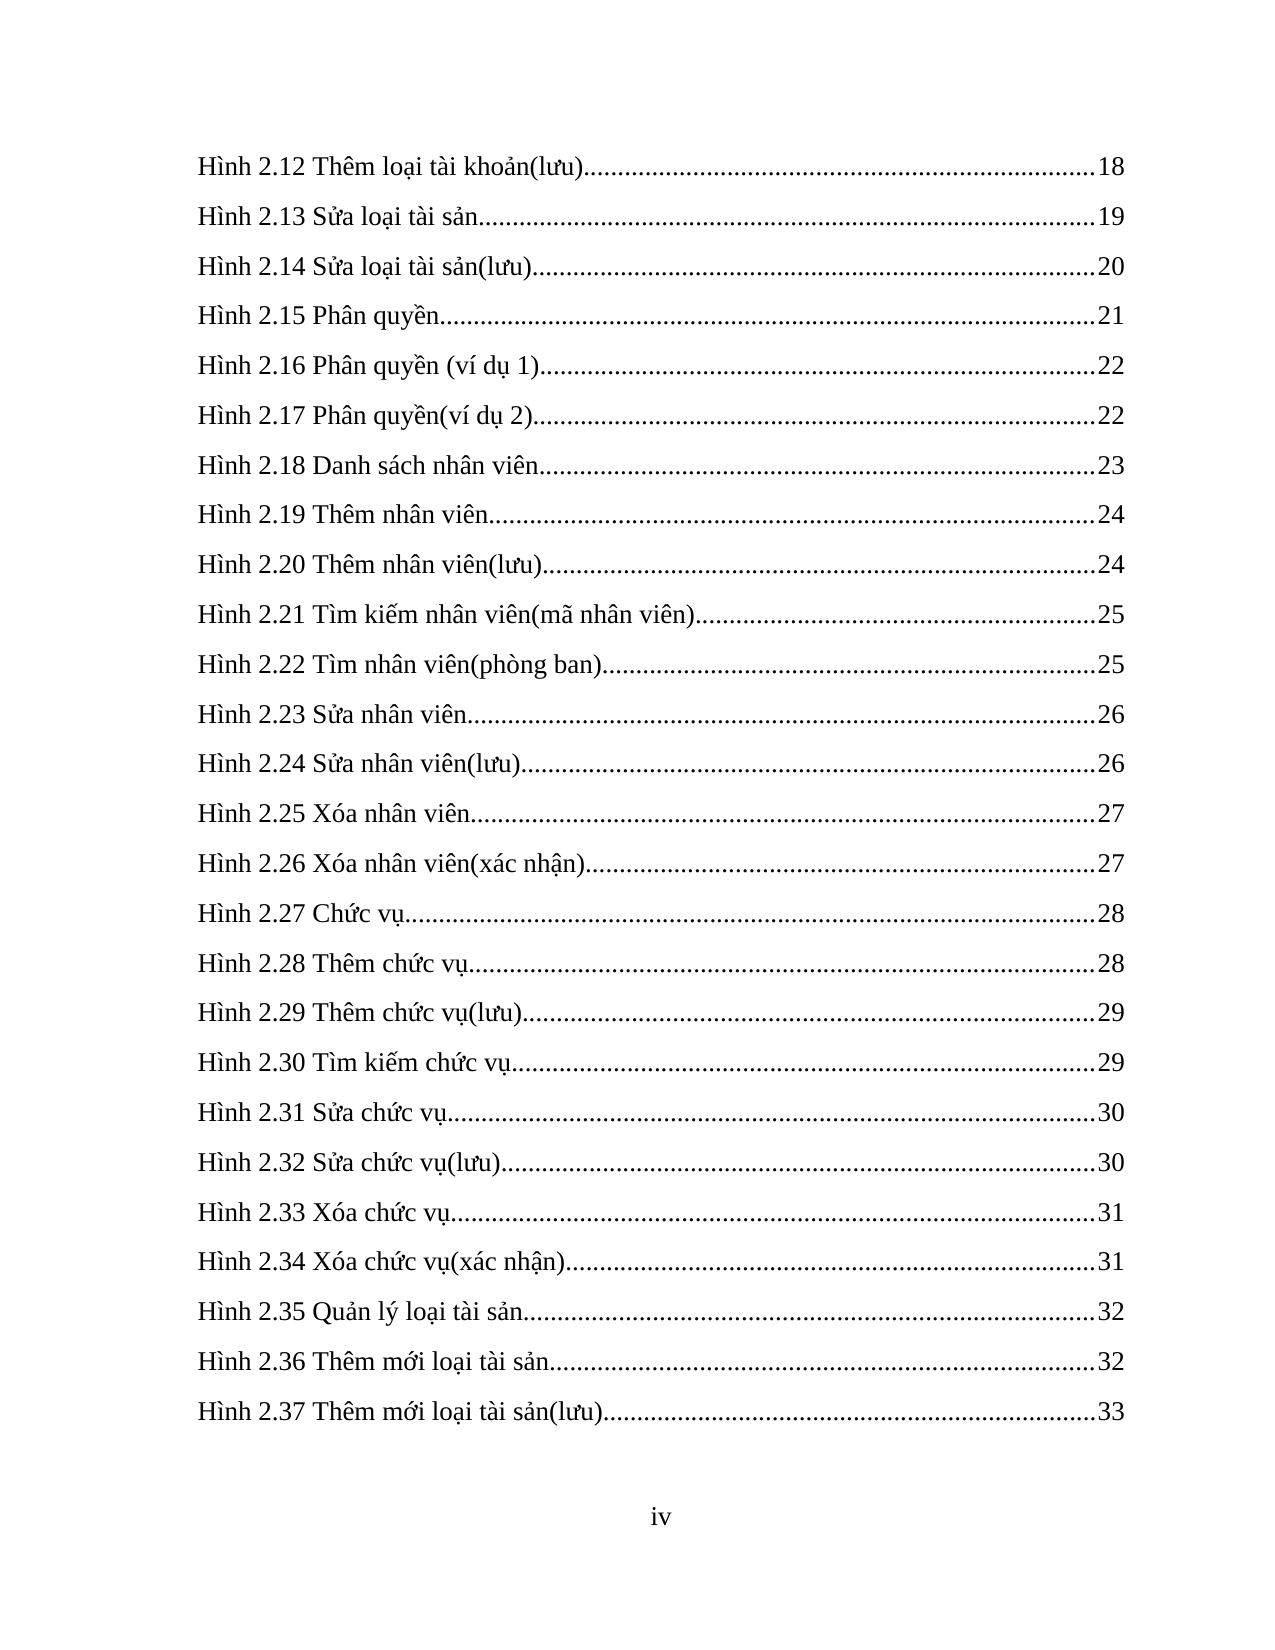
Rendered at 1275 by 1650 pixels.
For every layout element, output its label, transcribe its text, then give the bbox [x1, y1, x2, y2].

text Hình 2.19 Thêm nhân viên 24 [150, 498, 1125, 530]
text Hình 2.24 Sửa nhân viên(lưu) 26 [150, 747, 1125, 779]
text Hình 2.31 Sửa chức vụ 30 [150, 1096, 1125, 1127]
text Hình 2.28 Thêm chức vụ 28 [150, 947, 1125, 978]
text Hình 2.13 Sửa loại tài sản 19 [150, 200, 1125, 231]
text Hình 2.22 Tìm nhân viên(phòng ban) 25 [150, 648, 1125, 679]
text Hình 2.33 Xóa chức vụ 31 [150, 1196, 1125, 1227]
text Hình 2.29 Thêm chức vụ(lưu) 29 [150, 996, 1125, 1028]
text Hình 2.35 Quản lý loại tài sản 32 [150, 1295, 1125, 1326]
text Hình 2.25 Xóa nhân viên 27 [150, 797, 1125, 828]
text Hình 2.27 Chức vụ 28 [150, 897, 1125, 928]
text Hình 2.23 Sửa nhân viên 26 [150, 698, 1125, 729]
text Hình 2.26 Xóa nhân viên(xác nhận) 27 [150, 847, 1125, 878]
text Hình 2.32 Sửa chức vụ(lưu) 30 [150, 1146, 1125, 1177]
text Hình 2.16 Phân quyền (ví dụ 1) 22 [150, 349, 1125, 380]
text Hình 2.12 Thêm loại tài khoản(lưu) 18 [150, 150, 1125, 181]
text Hình 2.17 Phân quyền(ví dụ 2) 22 [150, 399, 1125, 430]
text Hình 2.18 Danh sách nhân viên 23 [150, 449, 1125, 480]
text Hình 2.37 Thêm mới loại tài sản(lưu) 33 [150, 1395, 1125, 1426]
text Hình 2.20 Thêm nhân viên(lưu) 24 [150, 548, 1125, 579]
text Hình 2.14 Sửa loại tài sản(lưu) 20 [150, 249, 1125, 281]
text Hình 2.21 Tìm kiếm nhân viên(mã nhân viên) 25 [150, 598, 1125, 629]
text Hình 2.34 Xóa chức vụ(xác nhận) 31 [150, 1245, 1125, 1277]
text Hình 2.36 Thêm mới loại tài sản 32 [150, 1345, 1125, 1376]
text Hình 2.15 Phân quyền 21 [150, 299, 1125, 331]
text Hình 2.30 Tìm kiếm chức vụ 29 [150, 1046, 1125, 1077]
